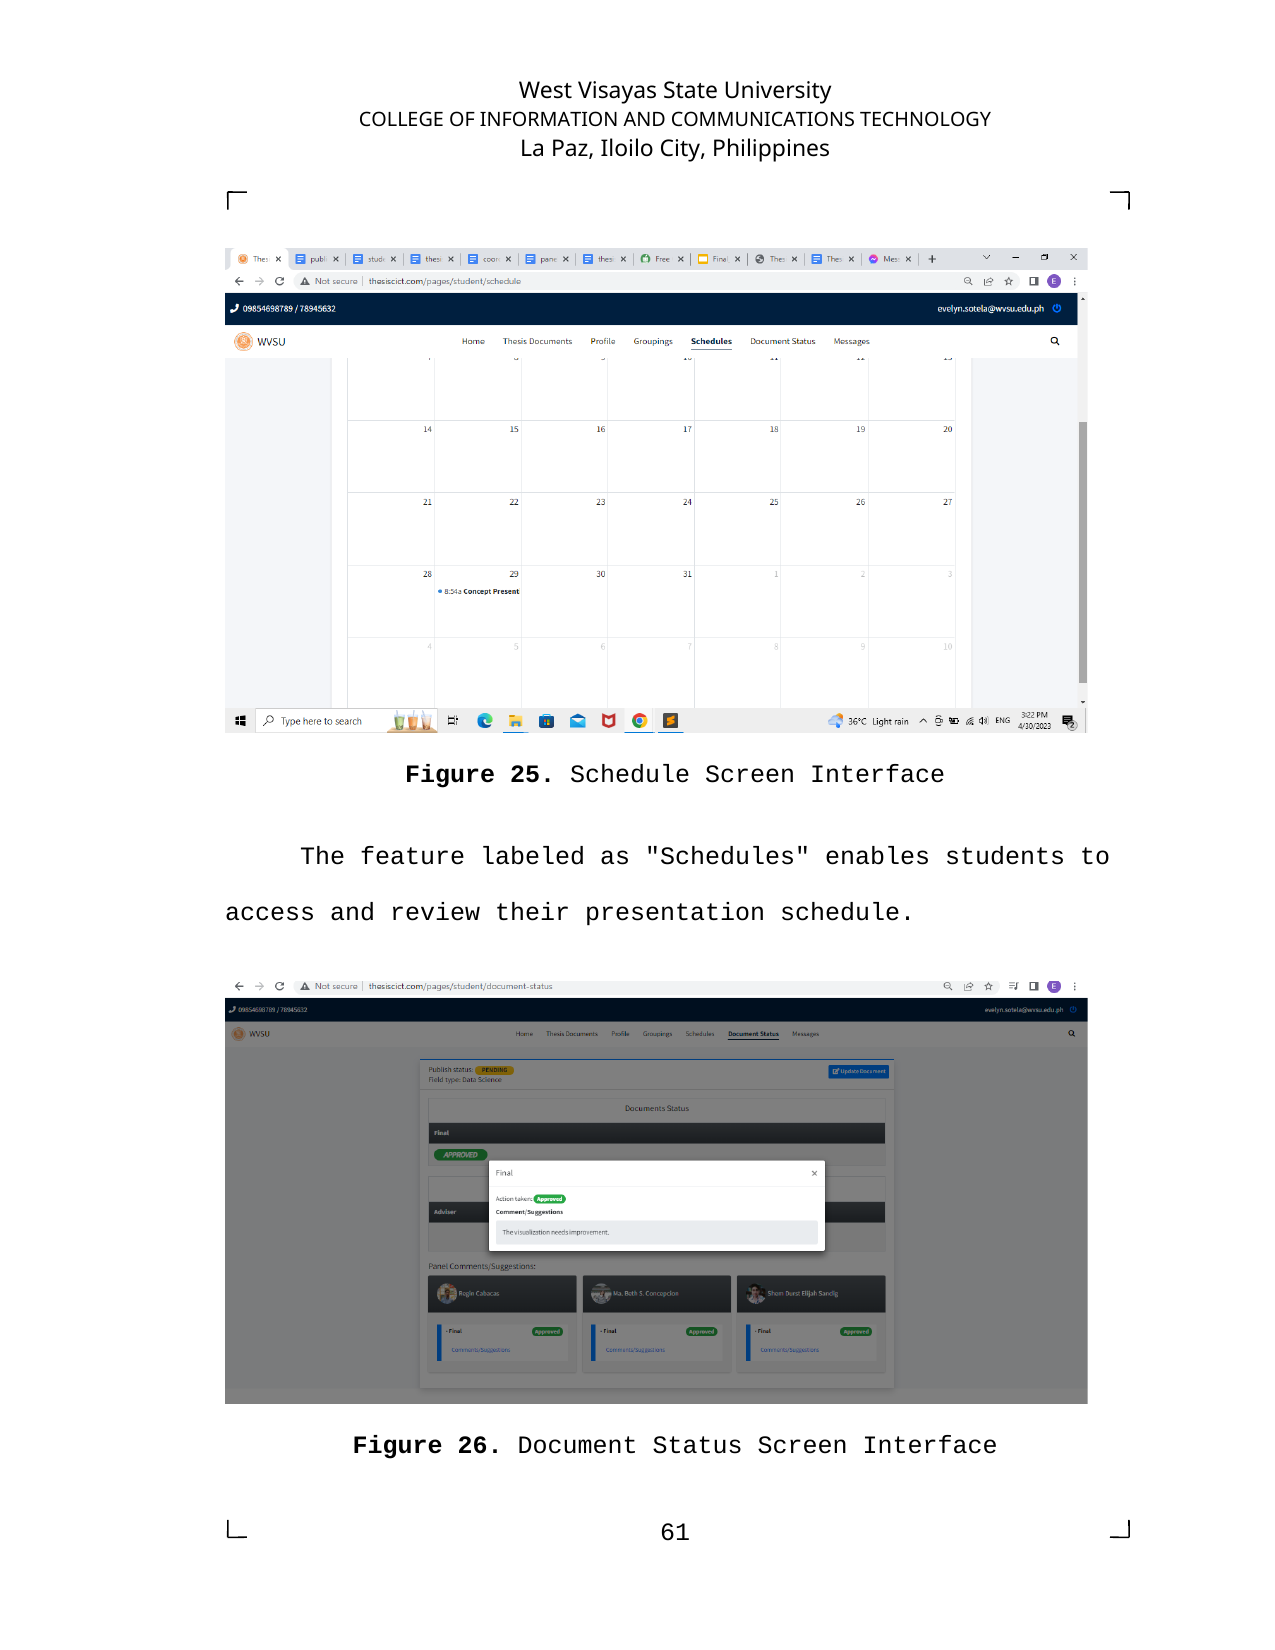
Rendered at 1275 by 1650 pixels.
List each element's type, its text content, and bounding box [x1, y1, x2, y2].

picture [225, 248, 1088, 733]
text Figure 25. Schedule Screen Interface [225, 762, 1125, 790]
text Figure 26. Document Status Screen Interface [225, 1432, 1125, 1461]
text The feature labeled as "Schedules" enables students to access and review their presentation schedule. [225, 843, 1125, 928]
picture [225, 981, 1088, 1404]
